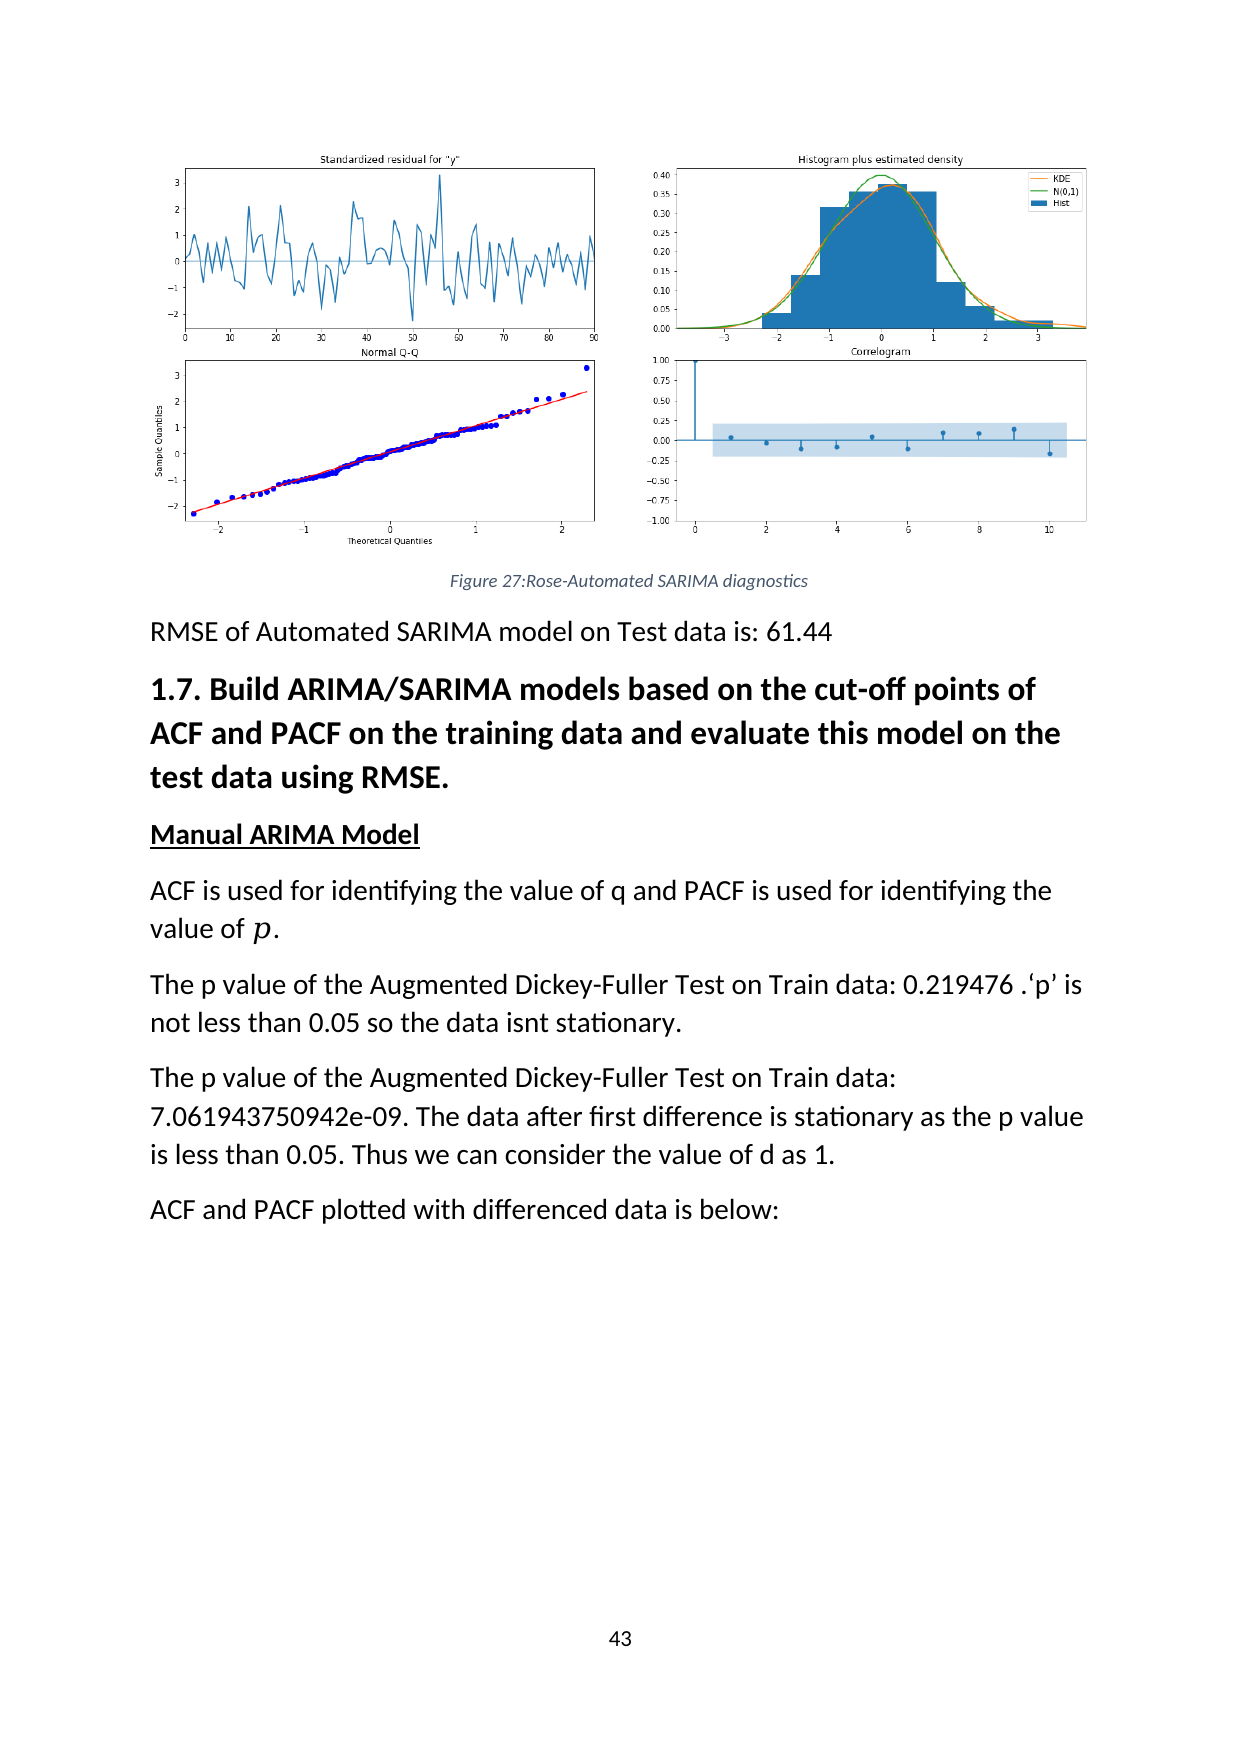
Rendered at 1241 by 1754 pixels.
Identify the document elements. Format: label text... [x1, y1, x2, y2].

text Manual ARIMA Model [150, 816, 1090, 852]
text The p value of the Augmented Dickey-Fuller Test on Train data: 7.061943750942e-09. The data after first difference is stationary as the p value is less than 0.05. Thus we can consider the value of d as 1. [150, 1059, 1090, 1172]
picture [150, 150, 1091, 551]
text RMSE of Automated SARIMA model on Test data is: 61.44 [150, 613, 1090, 648]
text The p value of the Augmented Dickey-Fuller Test on Train data: 0.219476 .‘p’ is not less than 0.05 so the data isnt stationary. [150, 966, 1090, 1040]
text 1.7. Build ARIMA/SARIMA models based on the cut-off points of ACF and PACF on the training data and evaluate this model on the test data using RMSE. [150, 668, 1090, 797]
text ACF is used for identifying the value of q and PACF is used for identifying the value of 𝑝. [150, 872, 1090, 946]
text ACF and PACF plotted with differenced data is below: [150, 1191, 1090, 1227]
